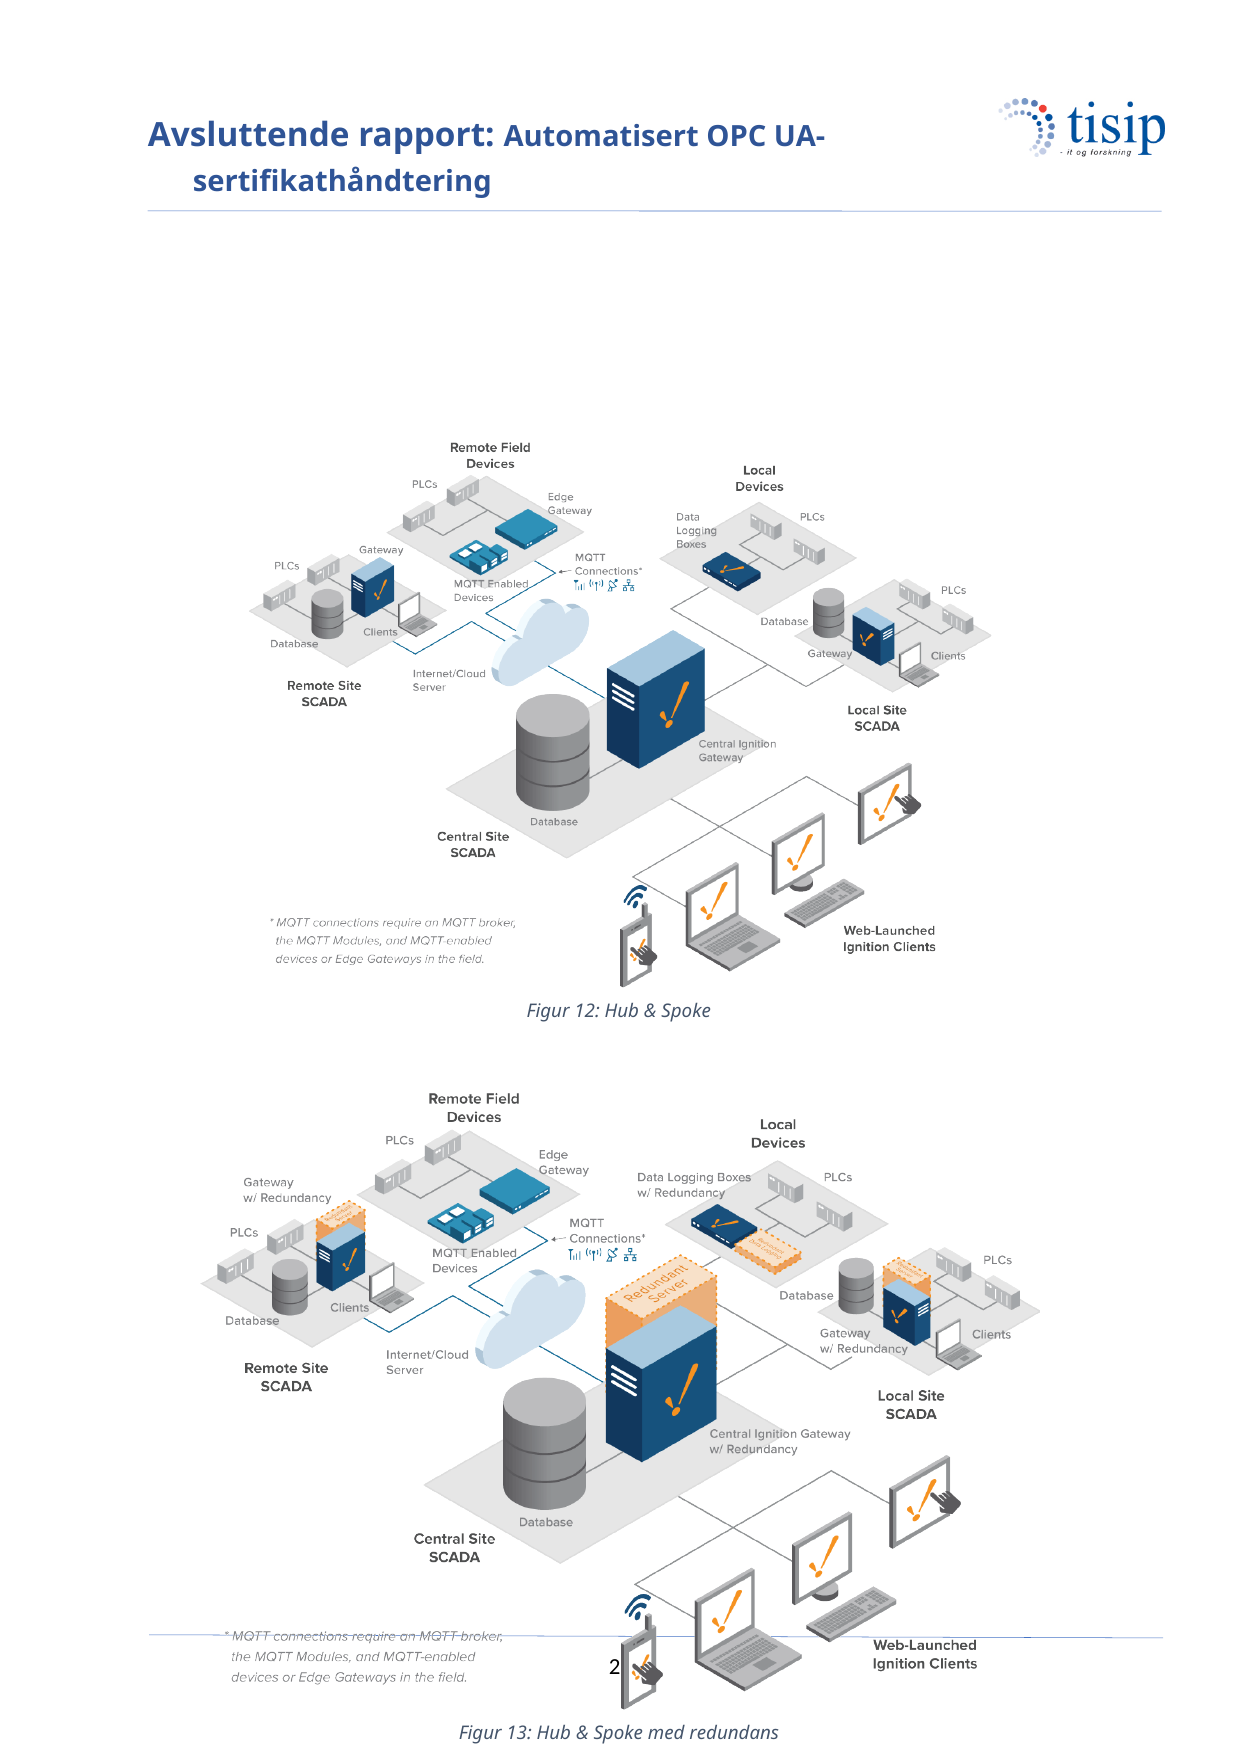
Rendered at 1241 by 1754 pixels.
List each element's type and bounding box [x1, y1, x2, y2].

picture [200, 1089, 1040, 1710]
picture [991, 92, 1169, 160]
picture [248, 439, 992, 988]
